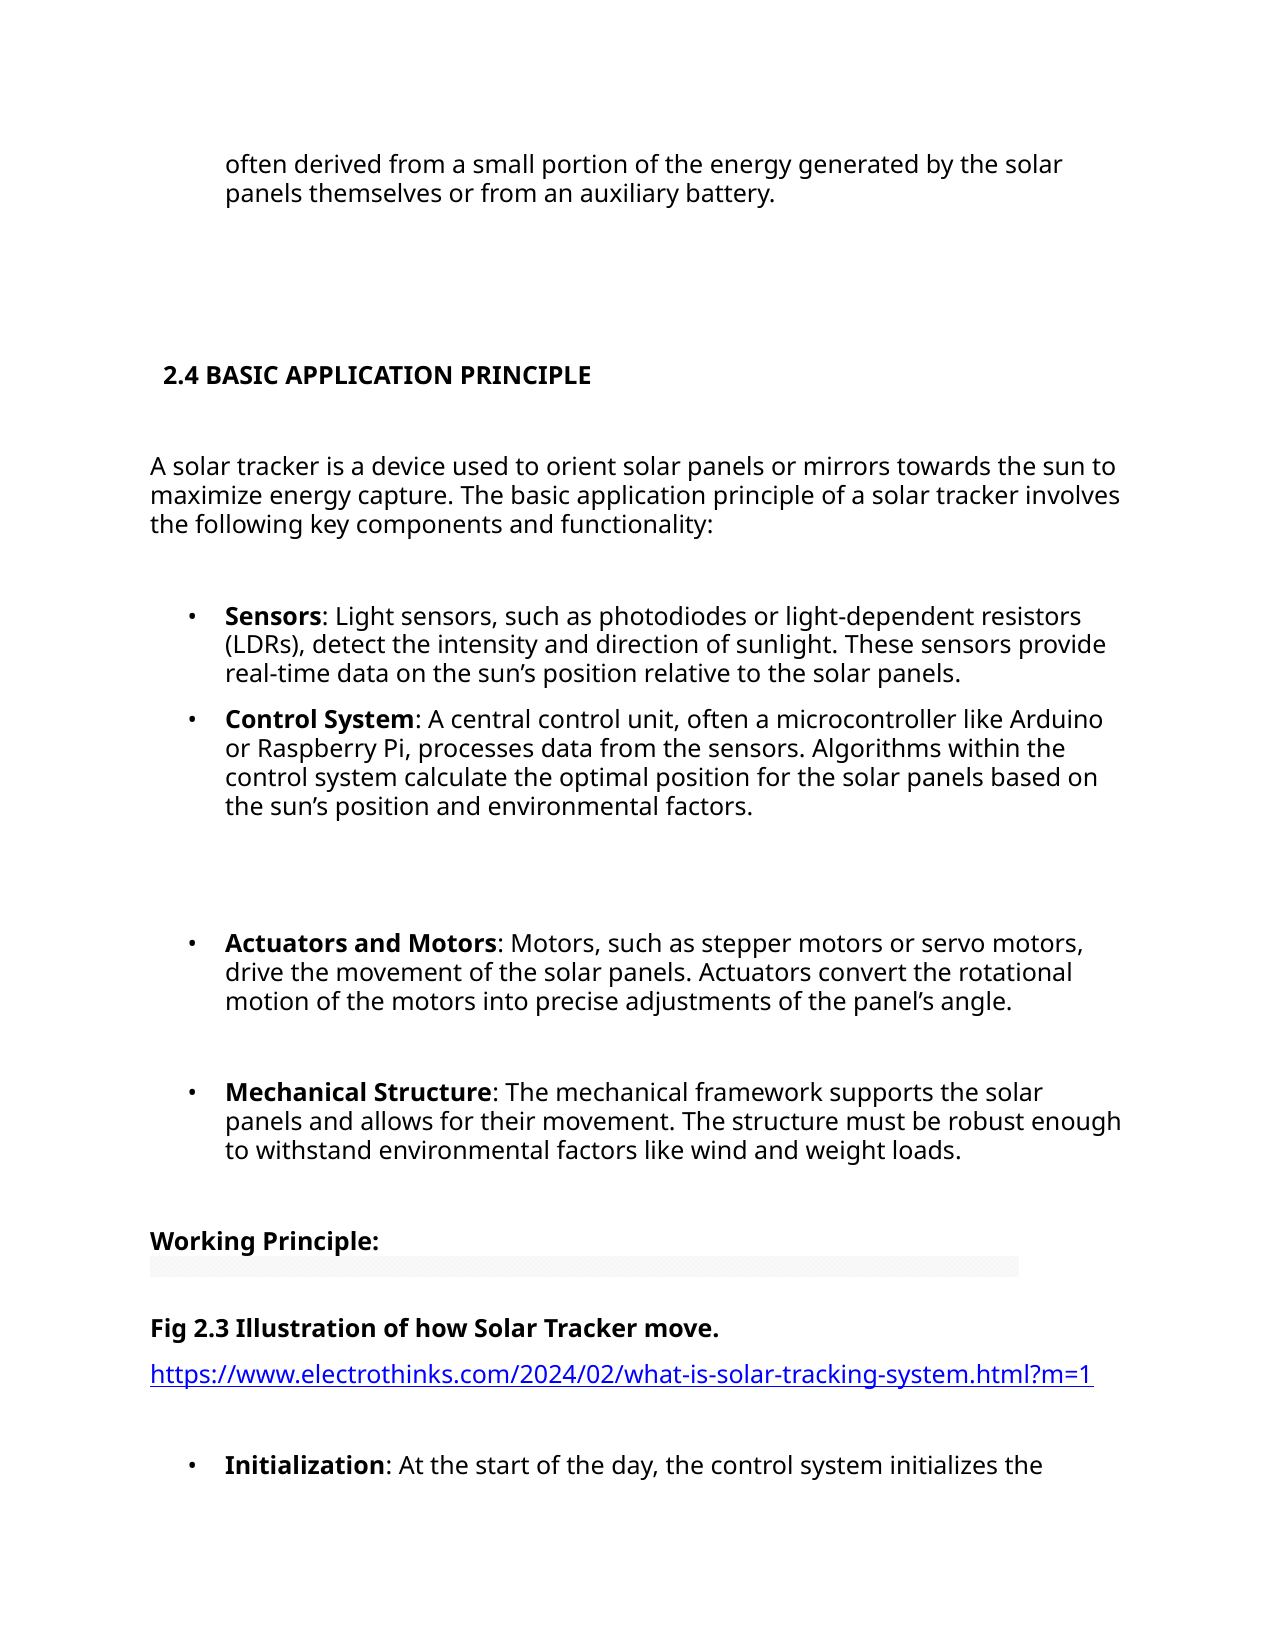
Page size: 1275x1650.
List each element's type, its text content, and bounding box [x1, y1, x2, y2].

list Actuators and Motors: Motors, such as stepper motors or servo motors, drive the movement of the solar panels. Actuators convert the rotational motion of the motors into precise adjustments of the panel’s angle. [187, 929, 1125, 1016]
list Sensors: Light sensors, such as photodiodes or light-dependent resistors (LDRs), detect the intensity and direction of sunlight. These sensors provide real-time data on the sun’s position relative to the solar panels. [187, 602, 1125, 689]
text https://www.electrothinks.com/2024/02/what-is-solar-tracking-system.html?m=1 [150, 1360, 1125, 1389]
text 2.4 BASIC APPLICATION PRINCIPLE [150, 361, 1125, 390]
list Control System: A central control unit, often a microcontroller like Arduino or Raspberry Pi, processes data from the sensors. Algorithms within the control system calculate the optimal position for the solar panels based on the sun’s position and environmental factors. [187, 705, 1125, 821]
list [187, 1452, 1125, 1481]
list Mechanical Structure: The mechanical framework supports the solar panels and allows for their movement. The structure must be robust enough to withstand environmental factors like wind and weight loads. [187, 1078, 1125, 1165]
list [187, 150, 1125, 208]
text Working Principle: [150, 1227, 1125, 1256]
text Fig 2.3 Illustration of how Solar Tracker move. [150, 1315, 1125, 1344]
text A solar tracker is a device used to orient solar panels or mirrors towards the sun to maximize energy capture. The basic application principle of a solar tracker involves the following key components and functionality: [150, 453, 1125, 539]
